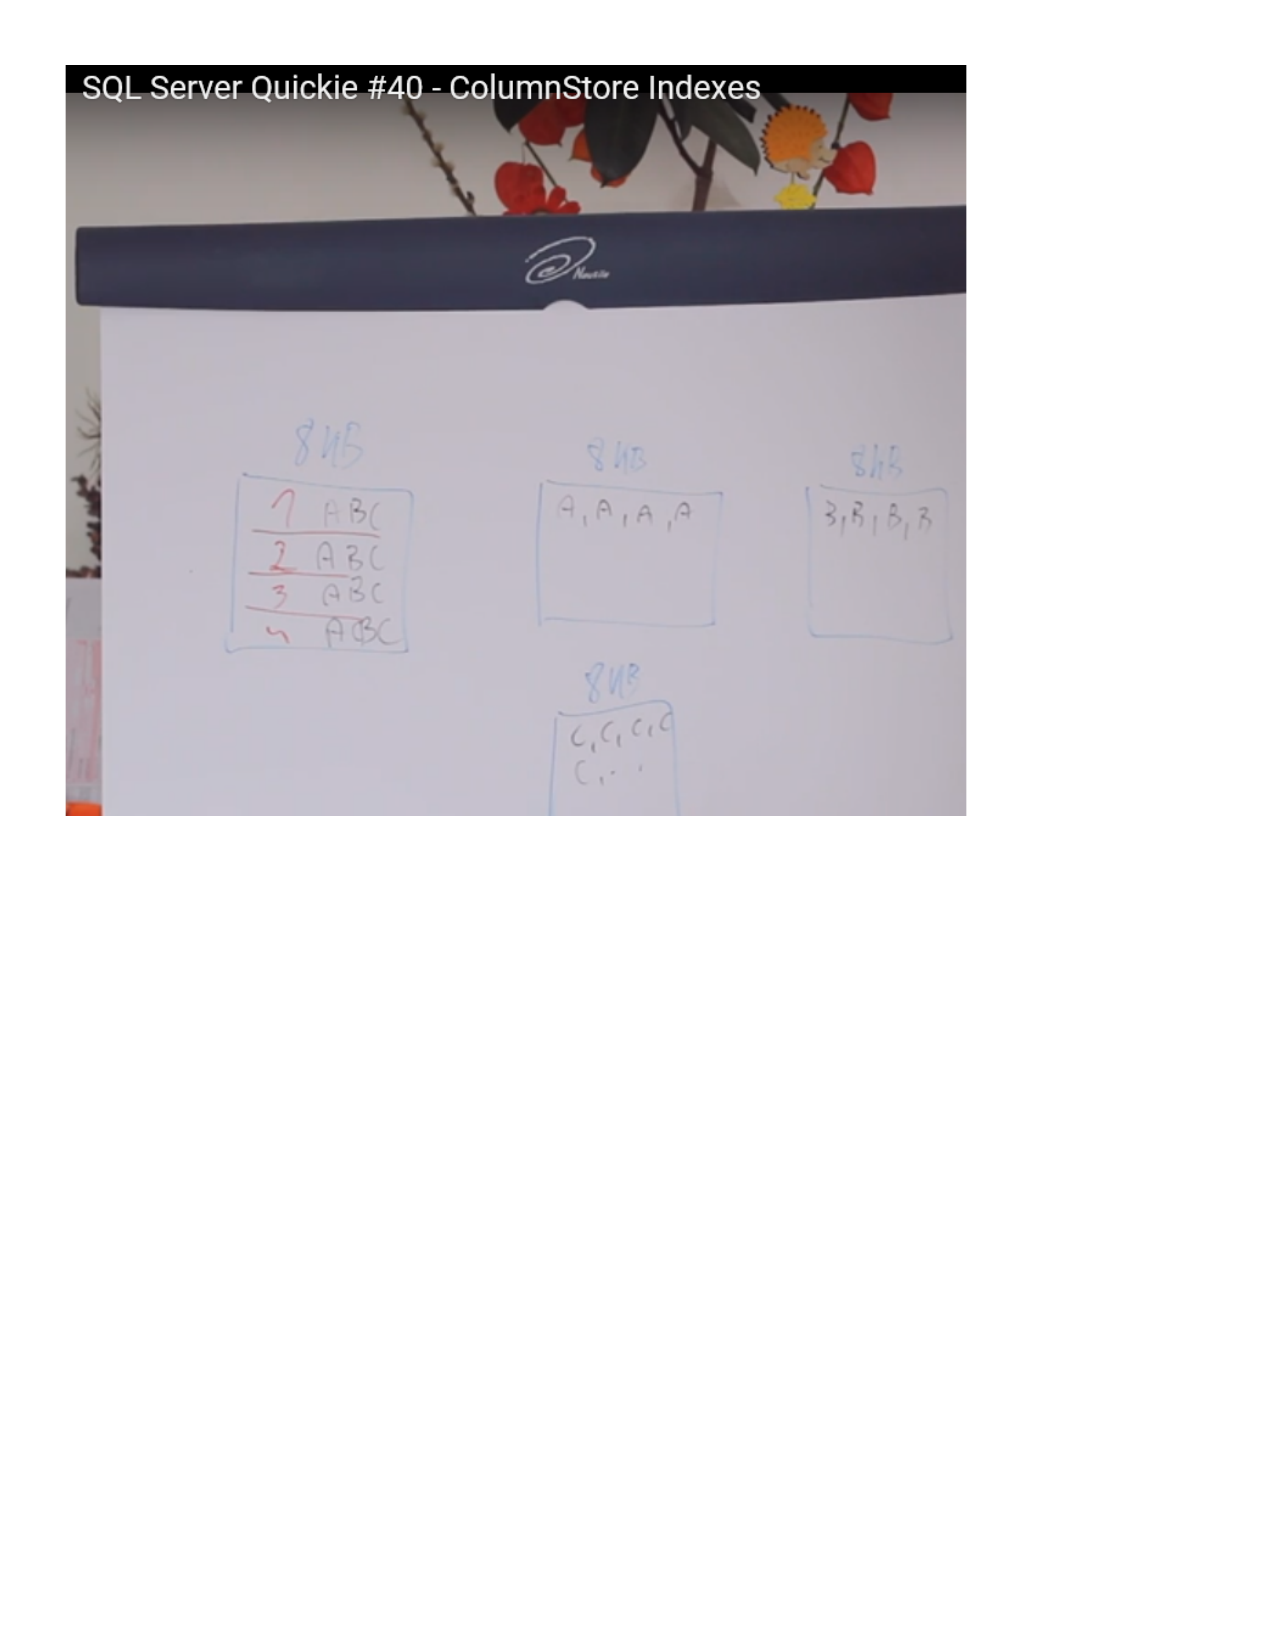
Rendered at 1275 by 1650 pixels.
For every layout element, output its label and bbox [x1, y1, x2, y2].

picture [65, 65, 967, 816]
